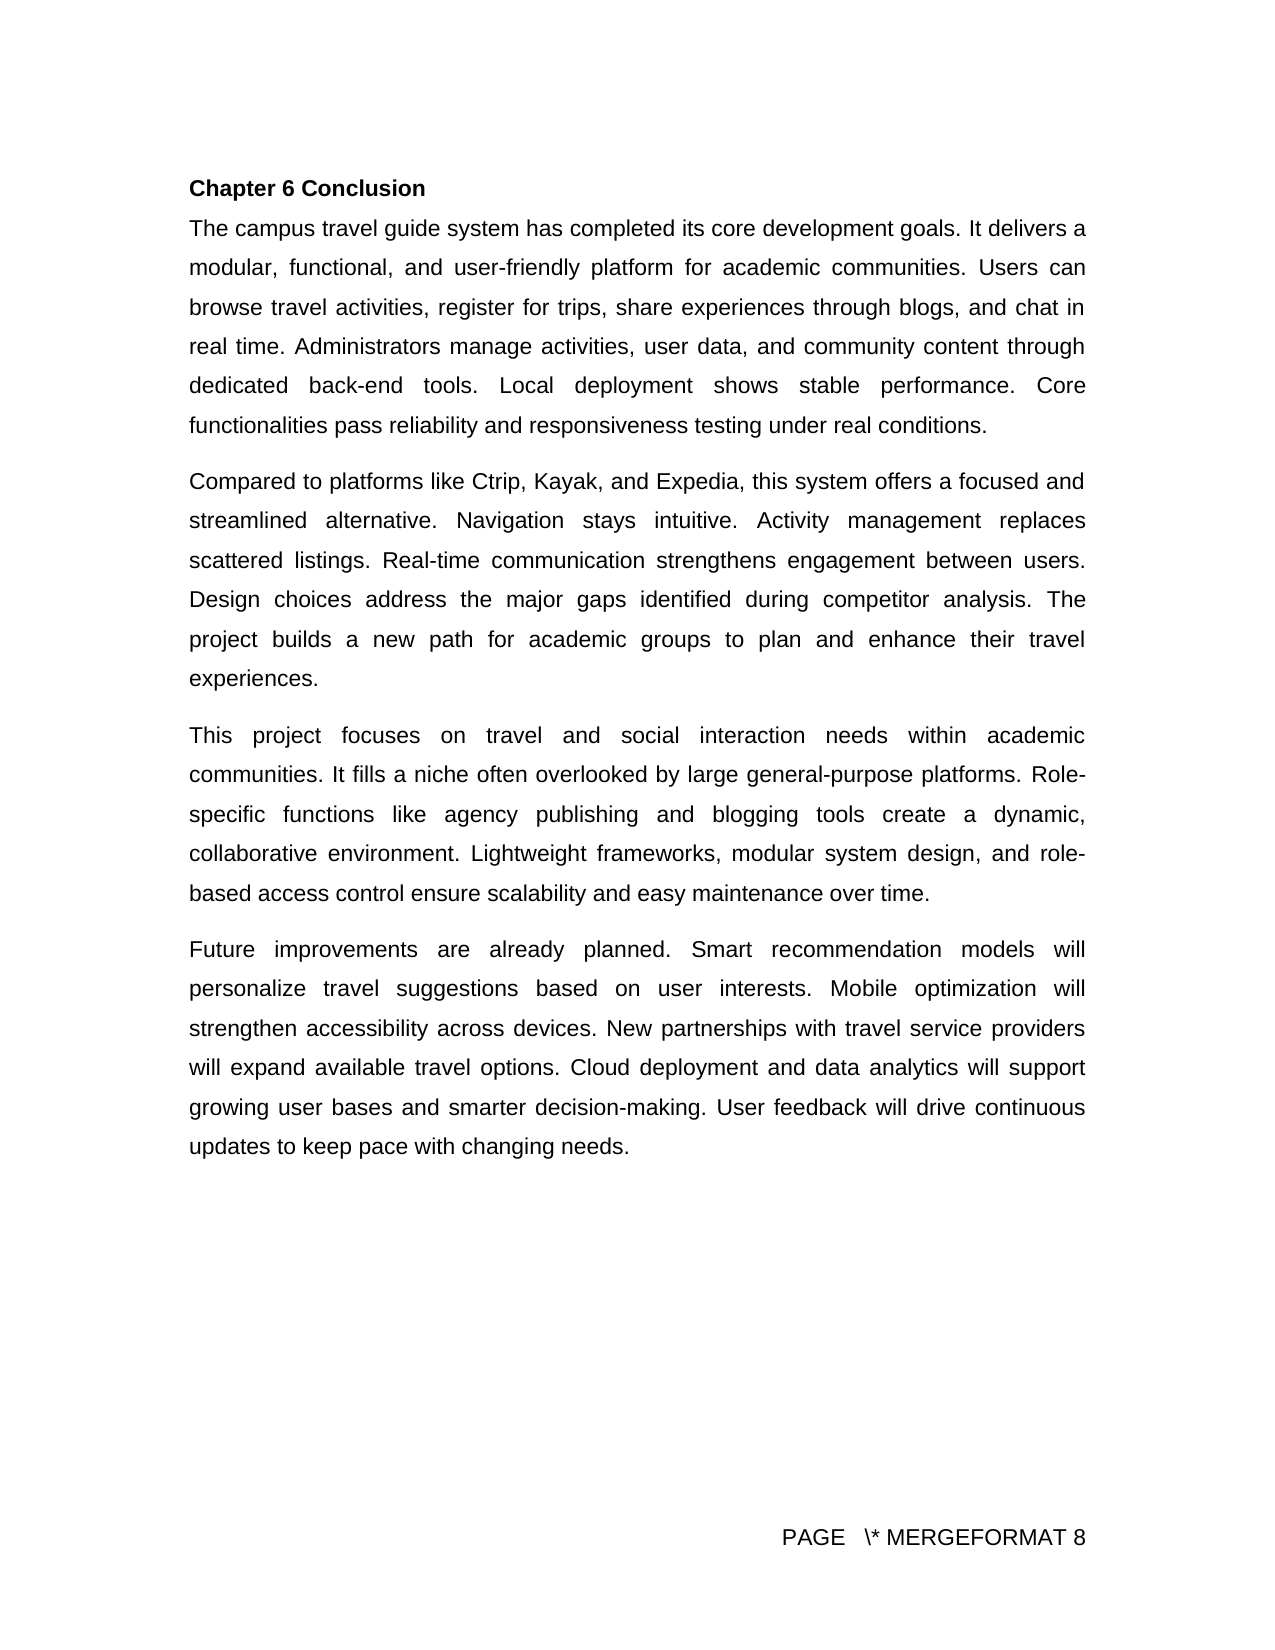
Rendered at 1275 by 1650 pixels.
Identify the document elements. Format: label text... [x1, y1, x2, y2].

text Future improvements are already planned. Smart recommendation models will personalize travel suggestions based on user interests. Mobile optimization will strengthen accessibility across devices. New partnerships with travel service providers will expand available travel options. Cloud deployment and data analytics will support growing user bases and smarter decision-making. User feedback will drive continuous updates to keep pace with changing needs. [189, 936, 1086, 1159]
text This project focuses on travel and social interaction needs within academic communities. It fills a niche often overlooked by large general-purpose platforms. Role-specific functions like agency publishing and blogging tools create a dynamic, collaborative environment. Lightweight frameworks, modular system design, and role-based access control ensure scalability and easy maintenance over time. [189, 722, 1086, 906]
subtitle Conclusion [189, 175, 1086, 201]
text Compared to platforms like Ctrip, Kayak, and Expedia, this system offers a focused and streamlined alternative. Navigation stays intuitive. Activity management replaces scattered listings. Real-time communication strengthens engagement between users. Design choices address the major gaps identified during competitor analysis. The project builds a new path for academic groups to plan and enhance their travel experiences. [189, 468, 1086, 692]
text The campus travel guide system has completed its core development goals. It delivers a modular, functional, and user-friendly platform for academic communities. Users can browse travel activities, register for trips, share experiences through blogs, and chat in real time. Administrators manage activities, user data, and community content through dedicated back-end tools. Local deployment shows stable performance. Core functionalities pass reliability and responsiveness testing under real conditions. [189, 214, 1086, 438]
